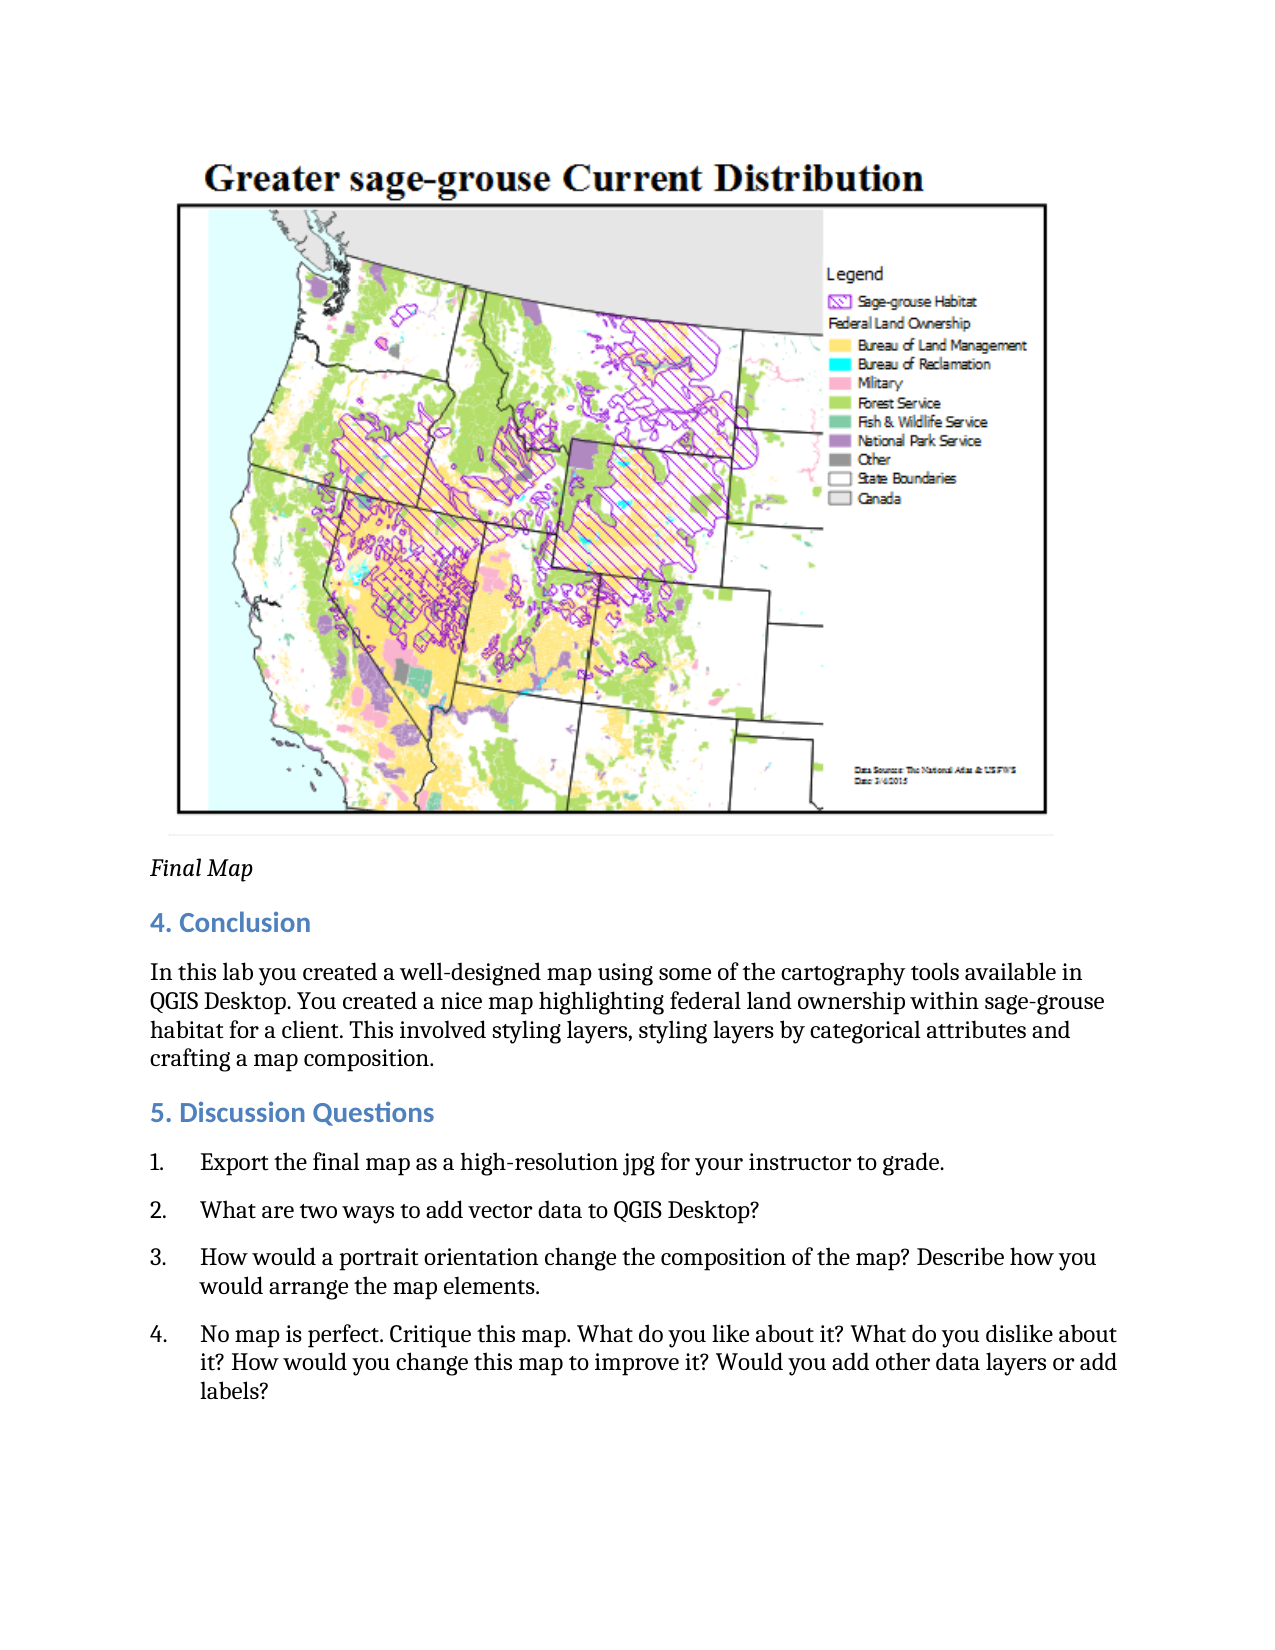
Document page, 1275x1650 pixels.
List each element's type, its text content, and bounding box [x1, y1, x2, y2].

subtitle 5. Discussion Questions [150, 1094, 1125, 1129]
list How would a portrait orientation change the composition of the map? Describe how you would arrange the map elements. [150, 1243, 1125, 1301]
text In this lab you created a well-designed map using some of the cartography tools available in QGIS Desktop. You created a nice map highlighting federal land ownership within sage-grouse habitat for a client. This involved styling layers, styling layers by categorical attributes and crafting a map composition. [150, 958, 1125, 1073]
text Final Map [150, 854, 1125, 883]
list No map is perfect. Critique this map. What do you like about it? What do you dislike about it? How would you change this map to improve it? Would you add other data layers or add labels? [150, 1319, 1125, 1406]
picture [168, 150, 1055, 836]
list What are two ways to add vector data to QGIS Desktop? [150, 1196, 1125, 1224]
subtitle 4. Conclusion [150, 904, 1125, 939]
list Export the final map as a high-resolution jpg for your instructor to grade. [150, 1148, 1125, 1177]
